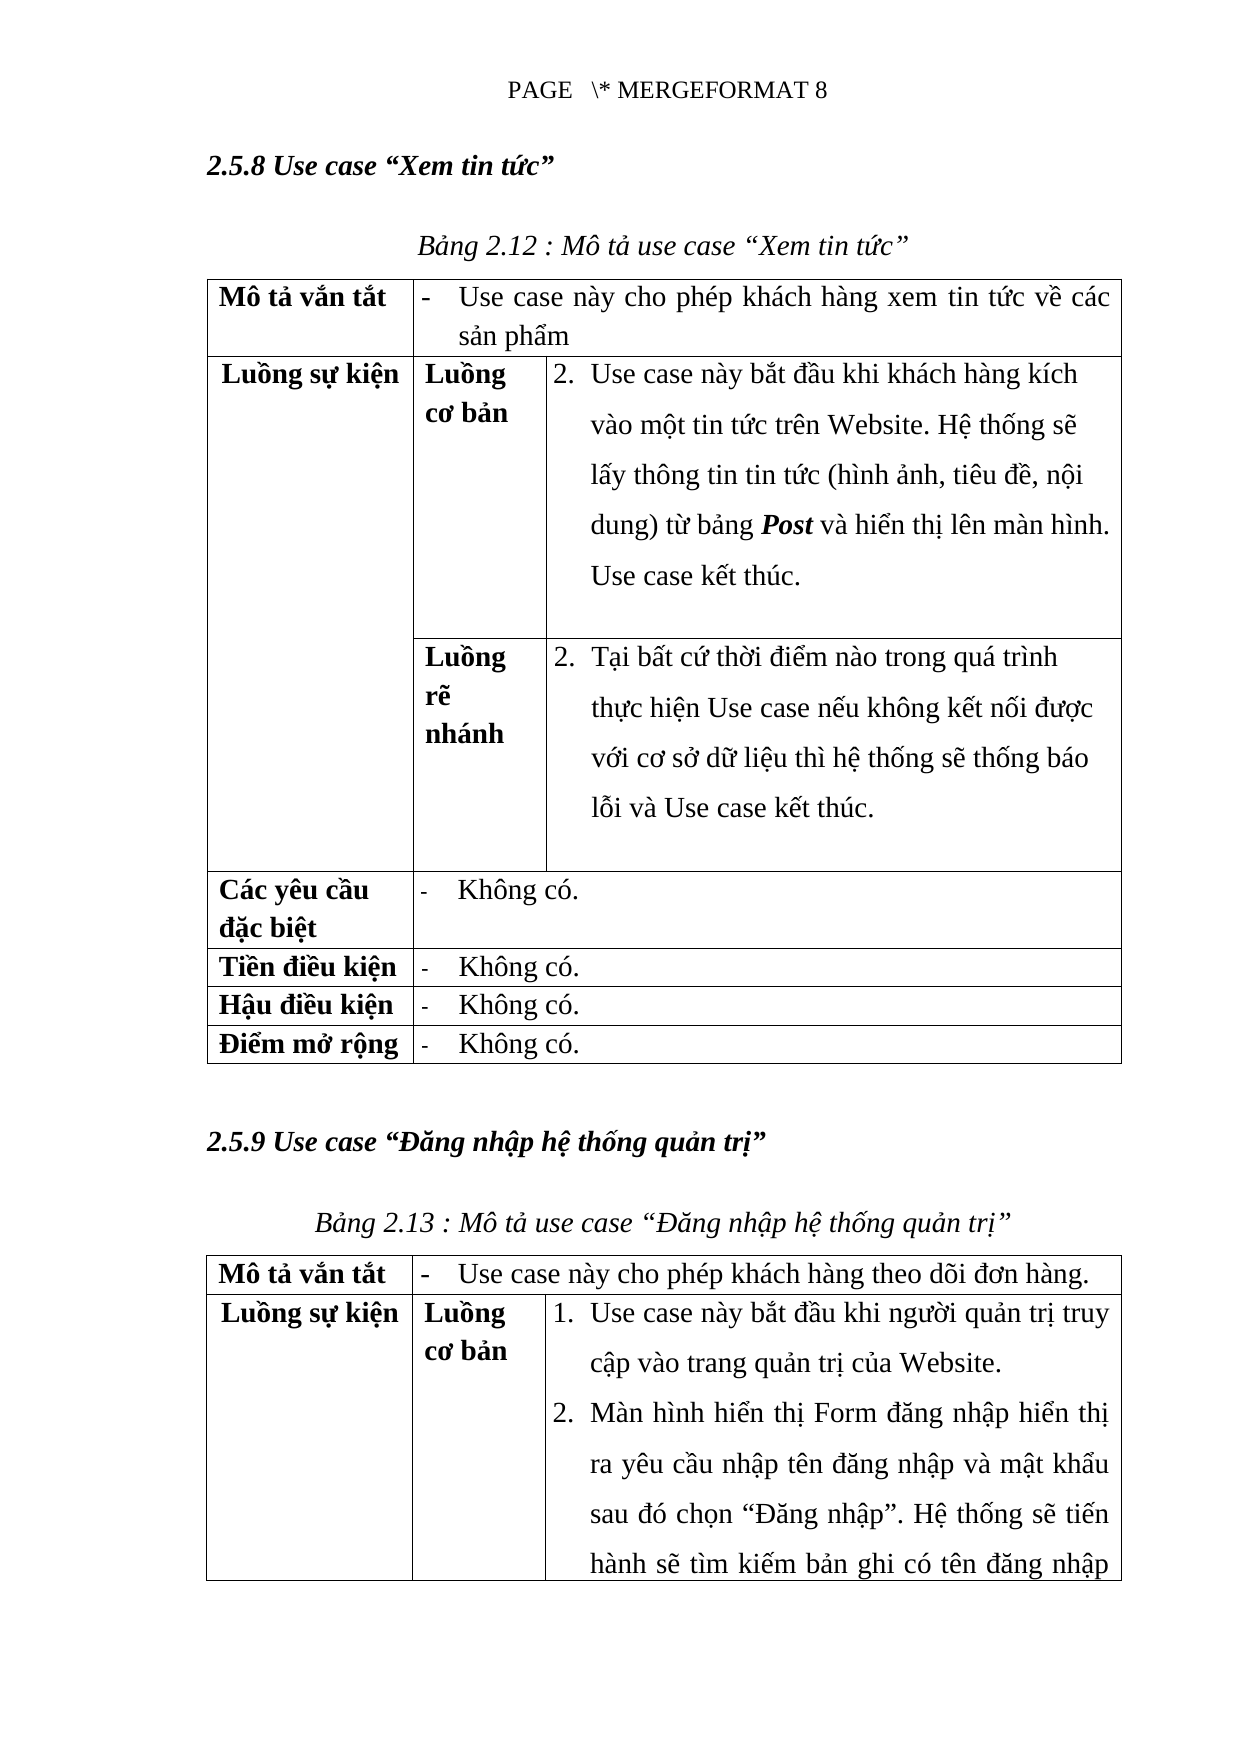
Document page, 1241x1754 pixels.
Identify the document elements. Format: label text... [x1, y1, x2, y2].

table_cell Không có. [414, 1026, 1121, 1063]
table_cell Điểm mở rộng [208, 1026, 413, 1063]
table_cell Luồng rẽ nhánh [414, 639, 546, 871]
table_header Use case này cho phép khách hàng xem tin tức về các sản phẩm [414, 280, 1121, 356]
table_cell Không có. [414, 987, 1121, 1025]
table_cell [546, 1295, 1121, 1580]
table_cell Các yêu cầu đặc biệt [208, 872, 413, 948]
table_cell Tiền điều kiện [208, 949, 413, 986]
subtitle 2.5.9 Use case “Đăng nhập hệ thống quản trị” [207, 1124, 1122, 1158]
table_cell Use case này bắt đầu khi khách hàng kích vào một tin tức trên Website. Hệ thống sẽ lấy thông tin tin tức (hình ảnh, tiêu đề, nội dung) từ bảng Post và hiển thị lên màn hình. Use case kết thúc. [547, 357, 1121, 638]
table_cell Không có. [414, 872, 1121, 948]
table_cell Luồng sự kiện [207, 1295, 412, 1580]
text Bảng 2.12 : Mô tả use case “Xem tin tức” [207, 228, 1122, 262]
subtitle 2.5.8 Use case “Xem tin tức” [207, 148, 1122, 181]
table_cell Tại bất cứ thời điểm nào trong quá trình thực hiện Use case nếu không kết nối được với cơ sở dữ liệu thì hệ thống sẽ thống báo lỗi và Use case kết thúc. [547, 639, 1121, 871]
table_cell Luồng sự kiện [208, 357, 413, 871]
table_cell Hậu điều kiện [208, 987, 413, 1025]
table_header Mô tả vắn tắt [208, 280, 413, 356]
text Bảng 2.13 : Mô tả use case “Đăng nhập hệ thống quản trị” [207, 1205, 1122, 1239]
table_cell Luồng cơ bản [413, 1295, 545, 1580]
table_header Mô tả vắn tắt [207, 1256, 412, 1294]
table_cell Không có. [414, 949, 1121, 986]
table_header Use case này cho phép khách hàng theo dõi đơn hàng. [413, 1256, 1121, 1294]
table_cell Luồng cơ bản [414, 357, 546, 638]
